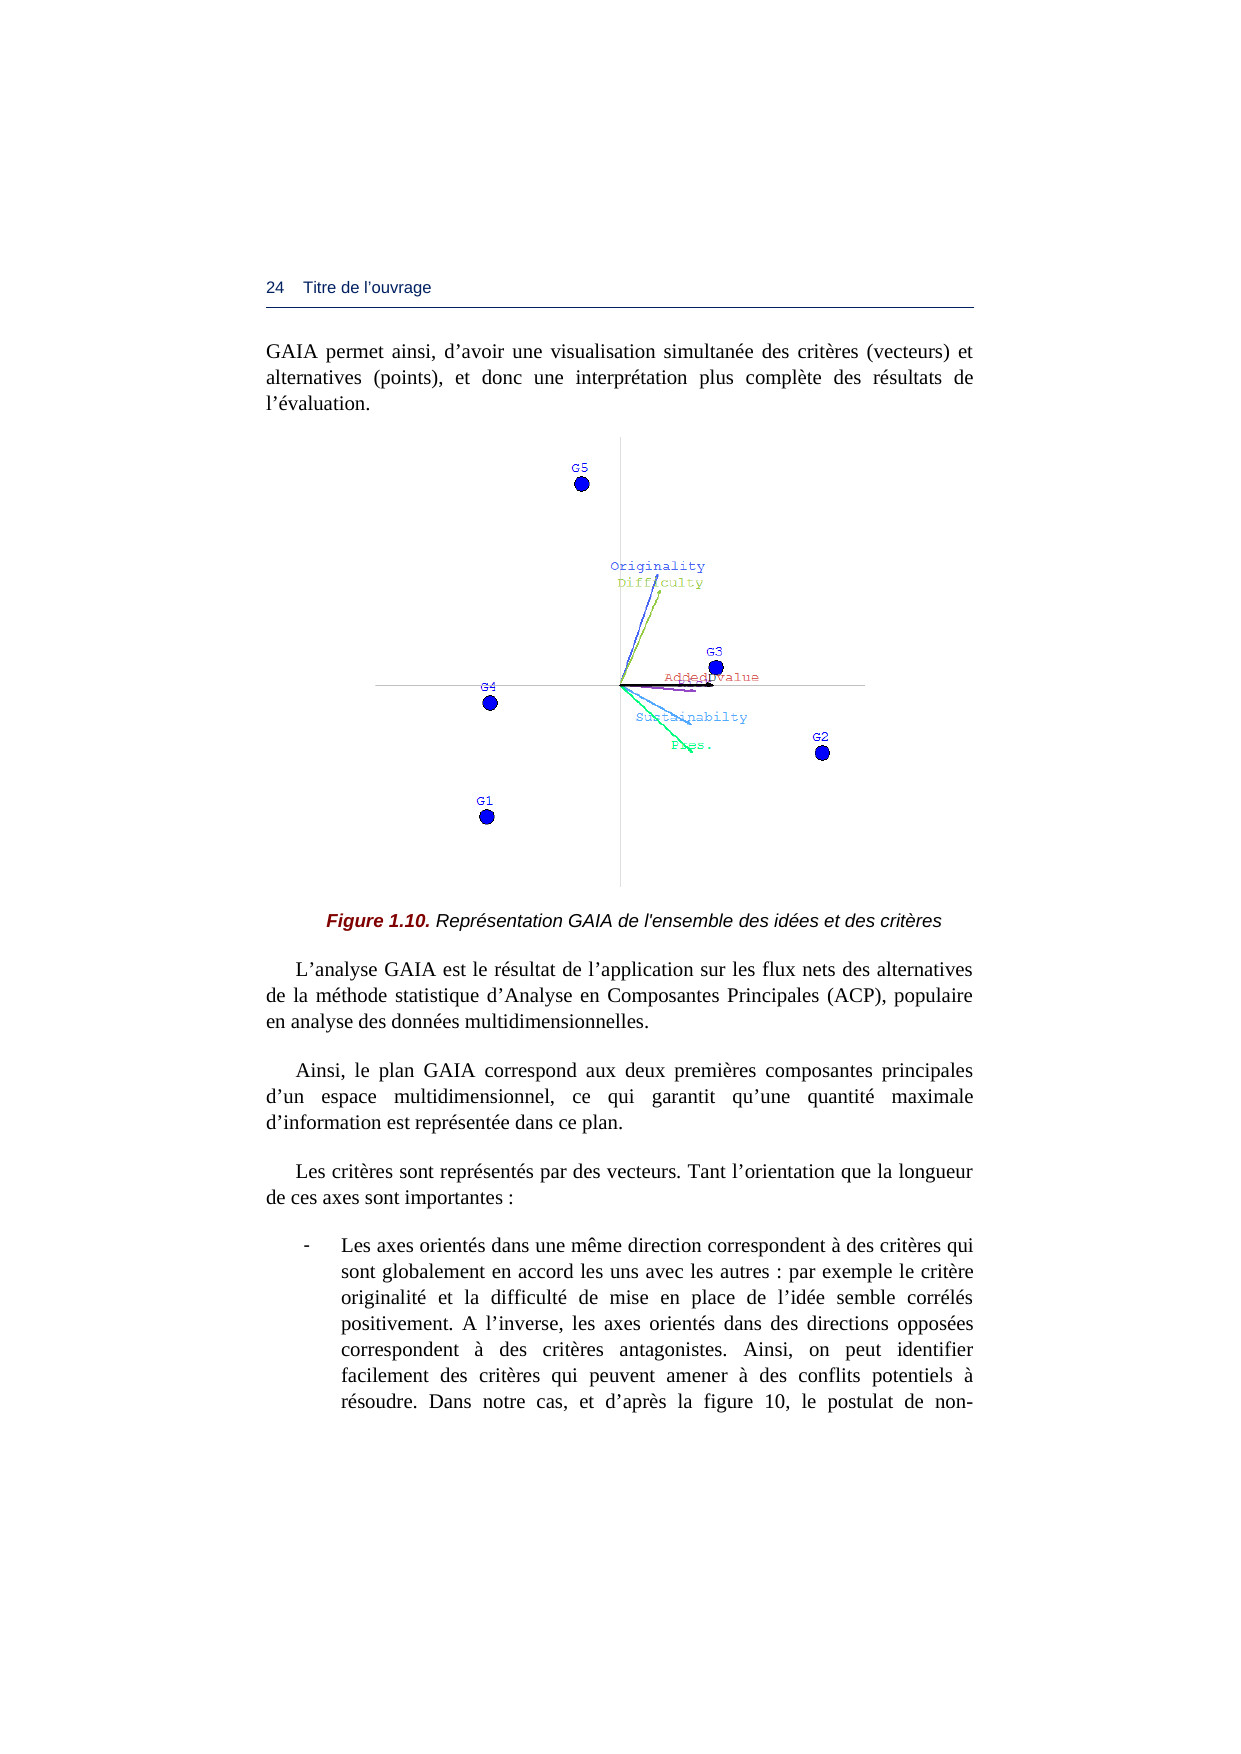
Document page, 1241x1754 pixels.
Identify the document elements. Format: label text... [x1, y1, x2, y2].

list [303, 1232, 974, 1413]
text Ainsi, le plan GAIA correspond aux deux premières composantes principales d’un espace multidimensionnel, ce qui garantit qu’une quantité maximale d’information est représentée dans ce plan. [266, 1056, 974, 1134]
picture [375, 437, 865, 887]
text Figure 1.10. Représentation GAIA de l'ensemble des idées et des critères [266, 906, 974, 932]
text Les critères sont représentés par des vecteurs. Tant l’orientation que la longueur de ces axes sont importantes : [266, 1157, 974, 1209]
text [266, 337, 974, 415]
text L’analyse GAIA est le résultat de l’application sur les flux nets des alternatives de la méthode statistique d’Analyse en Composantes Principales (ACP), populaire en analyse des données multidimensionnelles. [266, 955, 974, 1033]
